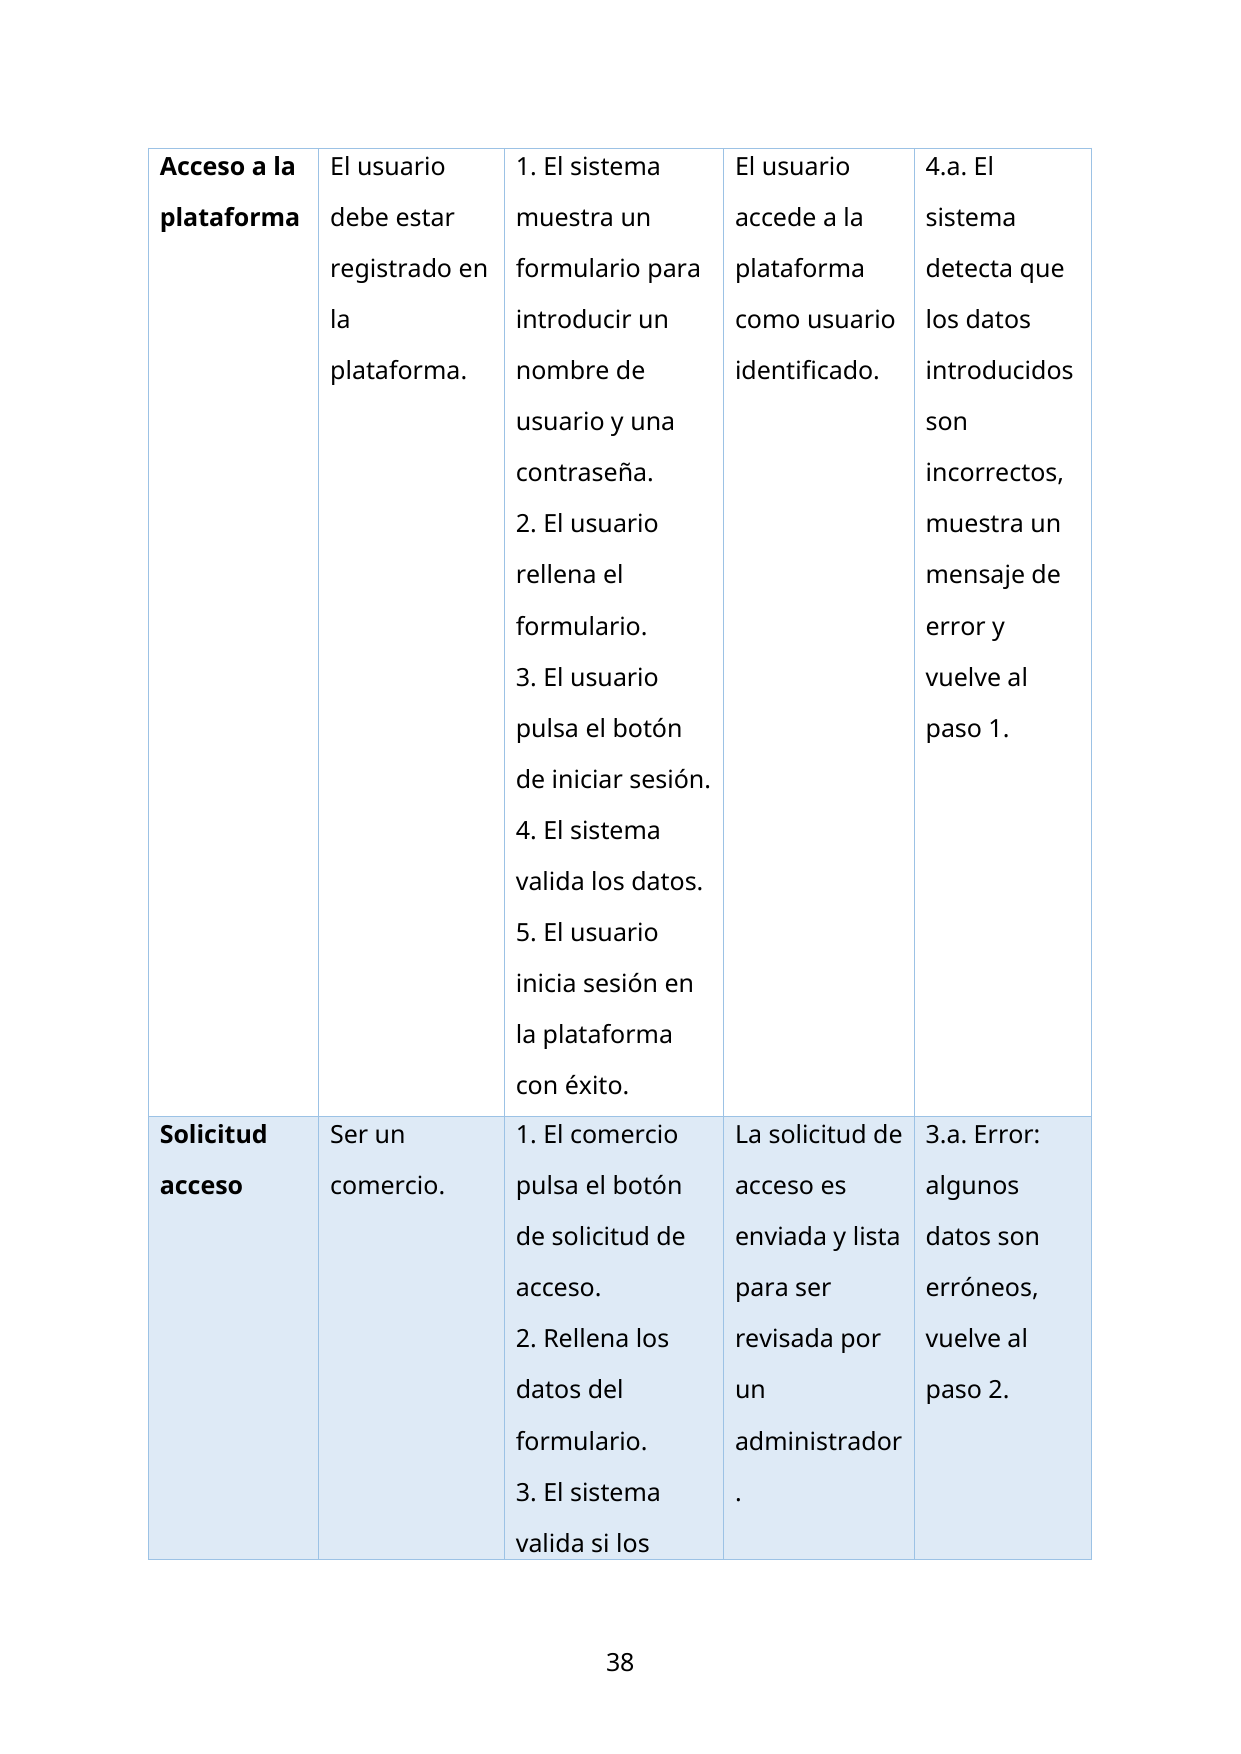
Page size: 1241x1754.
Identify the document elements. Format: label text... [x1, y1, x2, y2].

table_cell Solicitud acceso [149, 1117, 318, 1559]
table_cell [724, 1117, 914, 1559]
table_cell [505, 1117, 723, 1559]
table_cell Acceso a la plataforma [149, 149, 318, 1116]
table_cell El usuario debe estar registrado en la plataforma. [319, 149, 504, 1116]
table_cell Ser un comercio. [319, 1117, 504, 1559]
table_cell 4.a. El sistema detecta que los datos introducidos son incorrectos, muestra un mensaje de error y vuelve al paso 1. [915, 149, 1091, 1116]
table_cell El usuario accede a la plataforma como usuario identificado. [724, 149, 914, 1116]
table_cell 1. El sistema muestra un formulario para introducir un nombre de usuario y una contraseña. 2. El usuario rellena el formulario. 3. El usuario pulsa el botón de iniciar sesión. 4. El sistema valida los datos. 5. El usuario inicia sesión en la plataforma con éxito. [505, 149, 723, 1116]
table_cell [915, 1117, 1091, 1559]
